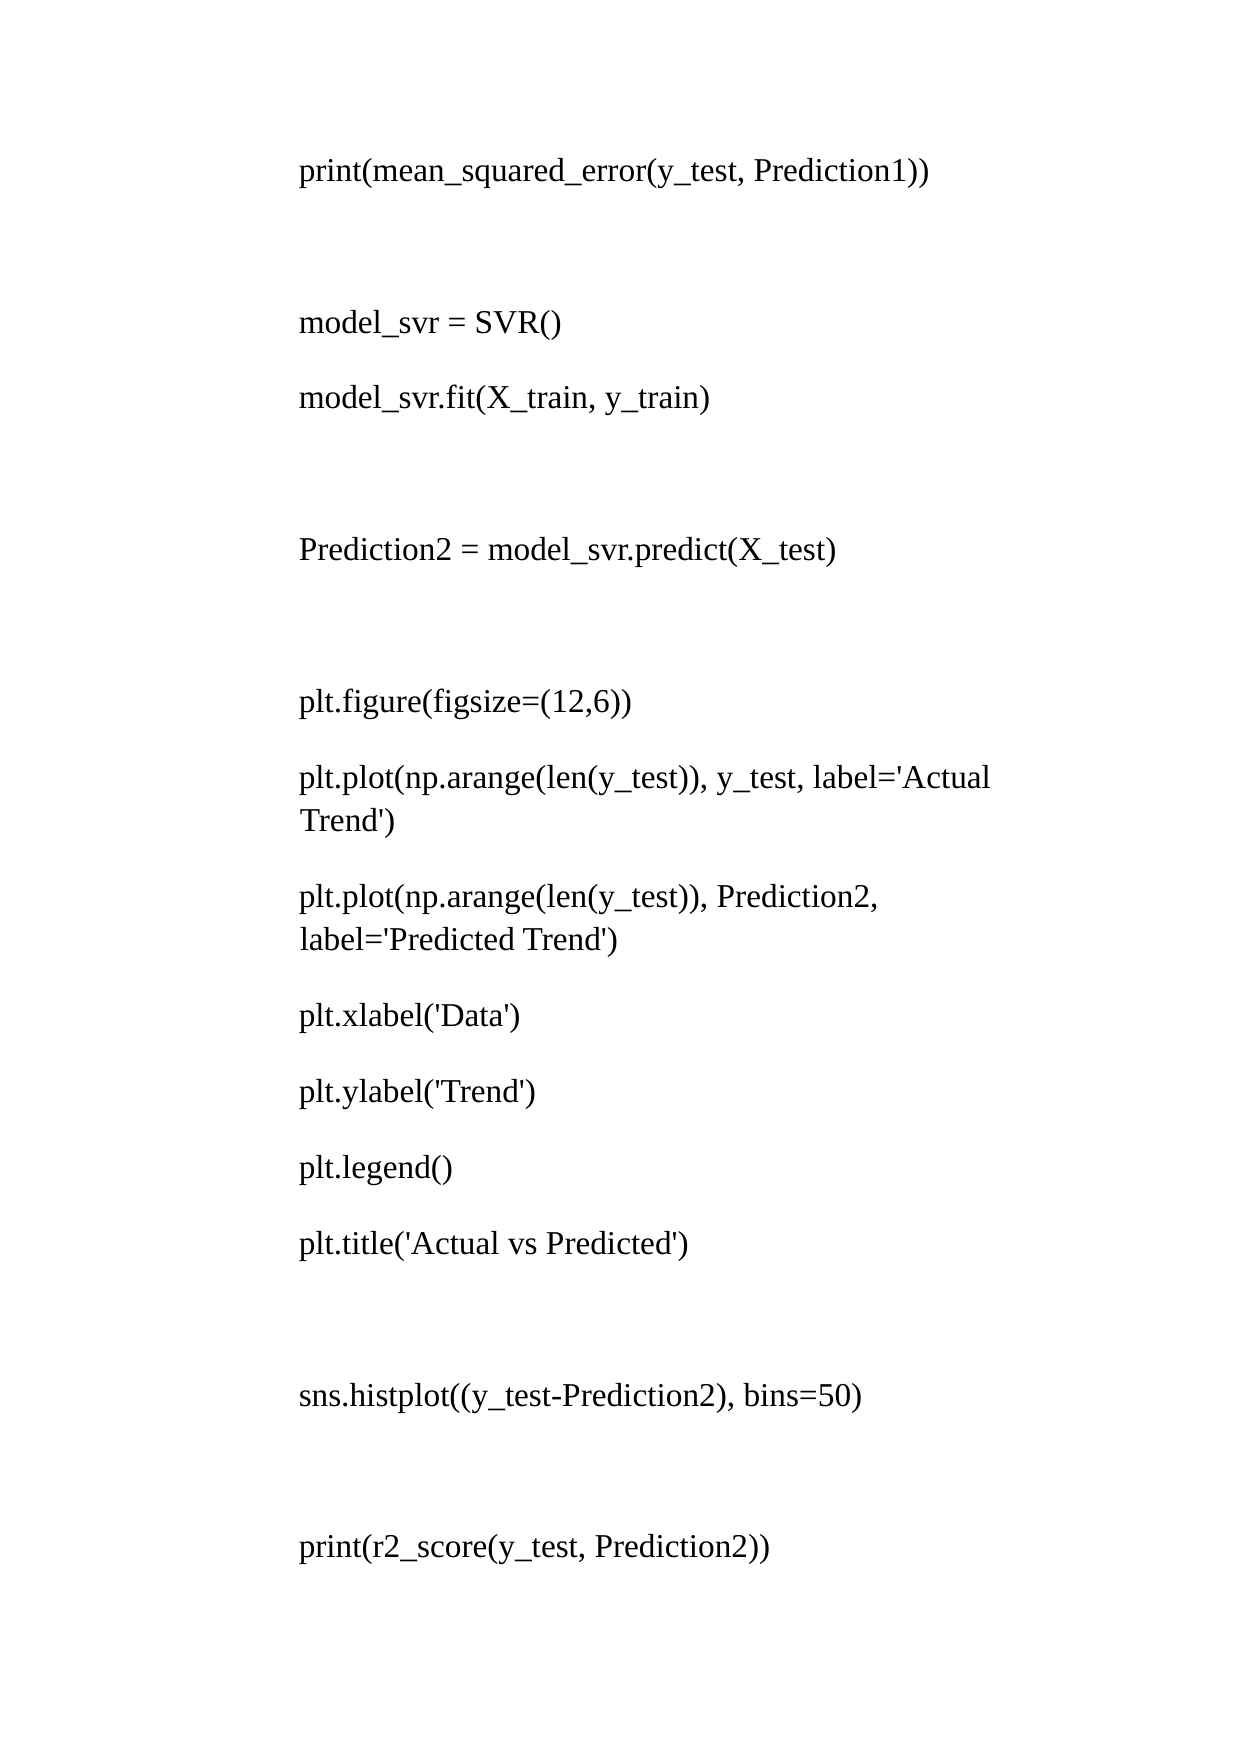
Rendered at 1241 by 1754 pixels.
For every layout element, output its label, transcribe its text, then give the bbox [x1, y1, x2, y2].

text model_svr.fit(X_train, y_train) [298, 378, 1082, 416]
text plt.xlabel('Data') [298, 995, 1082, 1033]
text plt.figure(figsize=(12,6)) [298, 682, 1082, 720]
text print(mean_squared_error(y_test, Prediction1)) [298, 150, 1082, 188]
text Prediction2 = model_svr.predict(X_test) [298, 530, 1082, 568]
text plt.legend() [298, 1147, 1082, 1185]
text plt.title('Actual vs Predicted') [298, 1223, 1082, 1261]
text plt.plot(np.arange(len(y_test)), y_test, label='Actual Trend') [298, 757, 1082, 839]
text sns.histplot((y_test-Prediction2), bins=50) [298, 1375, 1082, 1413]
text plt.plot(np.arange(len(y_test)), Prediction2, label='Predicted Trend') [298, 876, 1082, 958]
text model_svr = SVR() [298, 302, 1082, 340]
text print(r2_score(y_test, Prediction2)) [298, 1527, 1082, 1565]
text plt.ylabel('Trend') [298, 1071, 1082, 1109]
